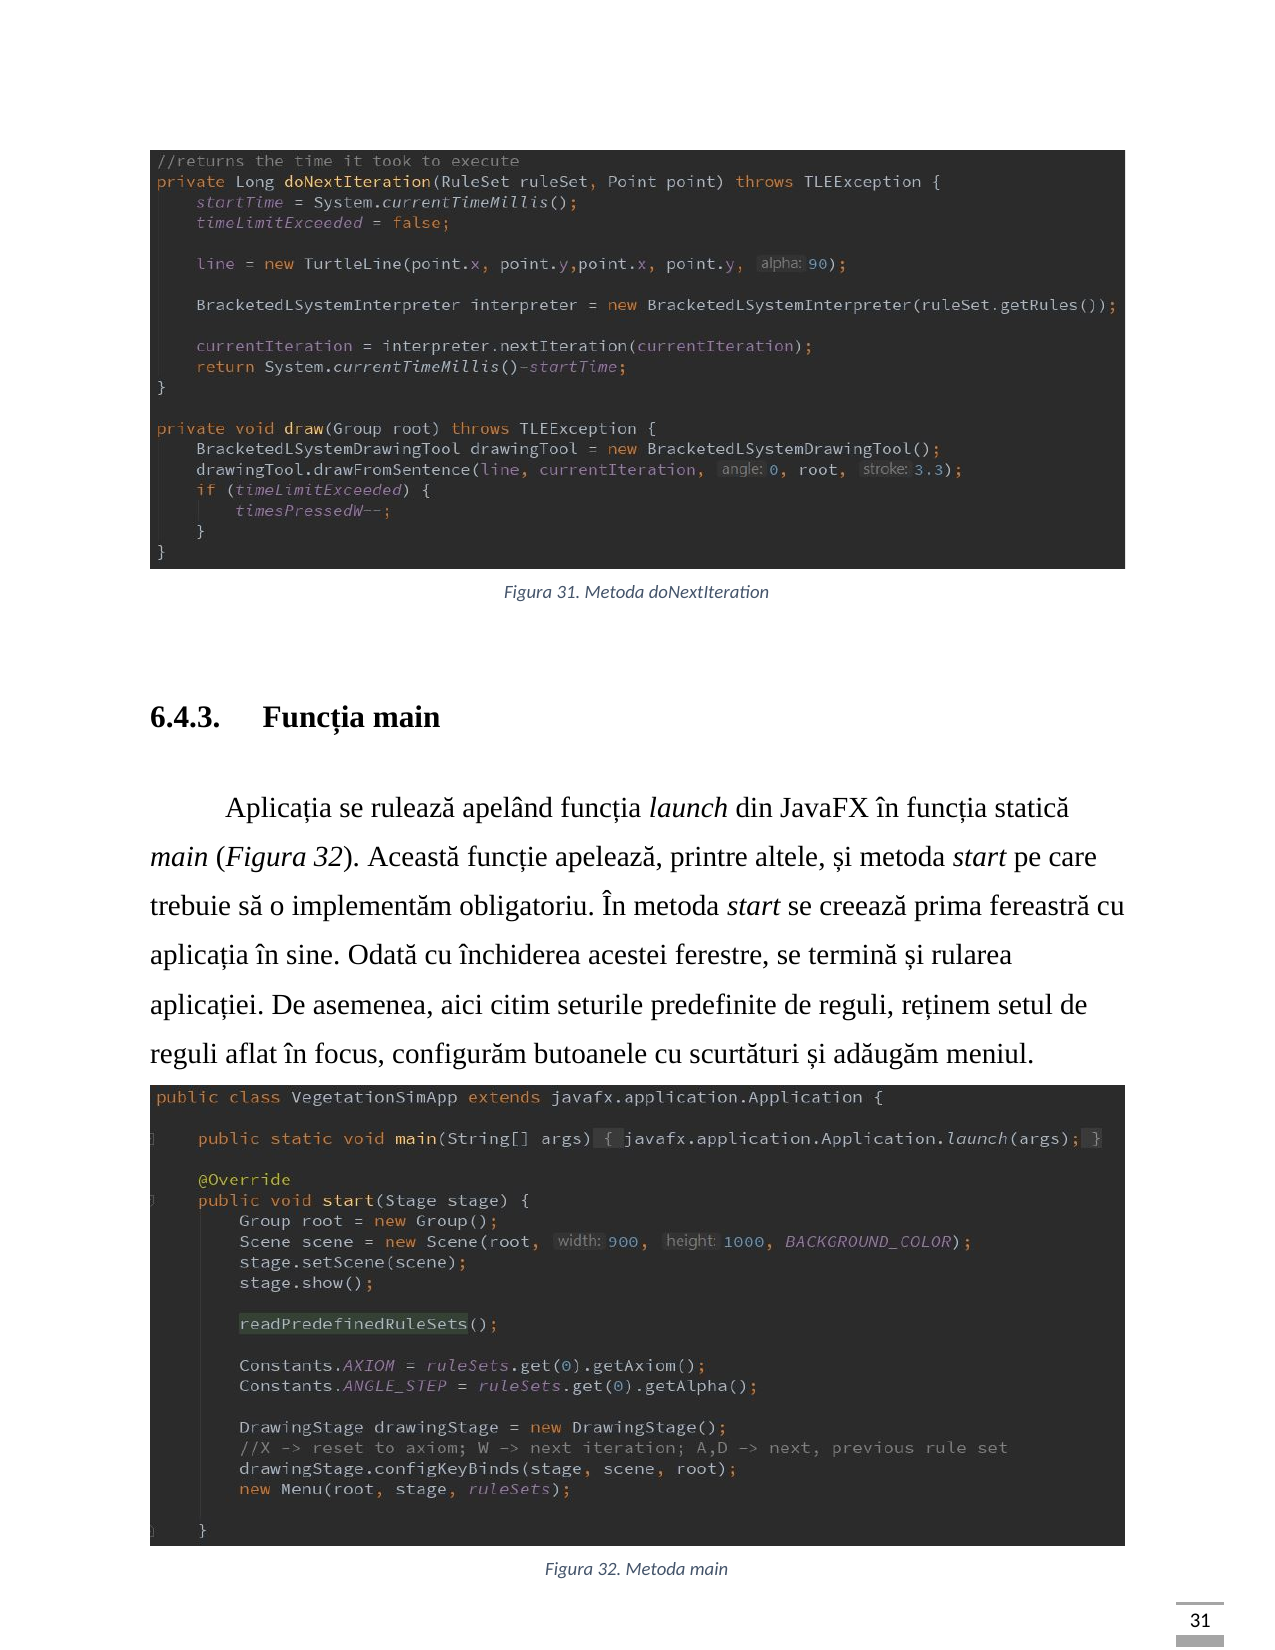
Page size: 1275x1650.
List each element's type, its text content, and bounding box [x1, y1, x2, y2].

picture [150, 150, 1125, 569]
text Aplicația se rulează apelând funcția launch din JavaFX în funcția statică main (Figura 32). Această funcție apelează, printre altele, și metoda start pe care trebuie să o implementăm obligatoriu. În metoda start se creează prima fereastră cu aplicația în sine. Odată cu închiderea acestei ferestre, se termină și rularea aplicației. De asemenea, aici citim seturile predefinite de reguli, reținem setul de reguli aflat în focus, configurăm butoanele cu scurtături și adăugăm meniul. [150, 790, 1125, 1069]
picture [150, 1085, 1125, 1546]
subtitle Funcția main [150, 698, 1125, 734]
text Figura 32. Metoda main [150, 1557, 1125, 1580]
text Figura 31. Metoda doNextIteration [150, 580, 1125, 603]
